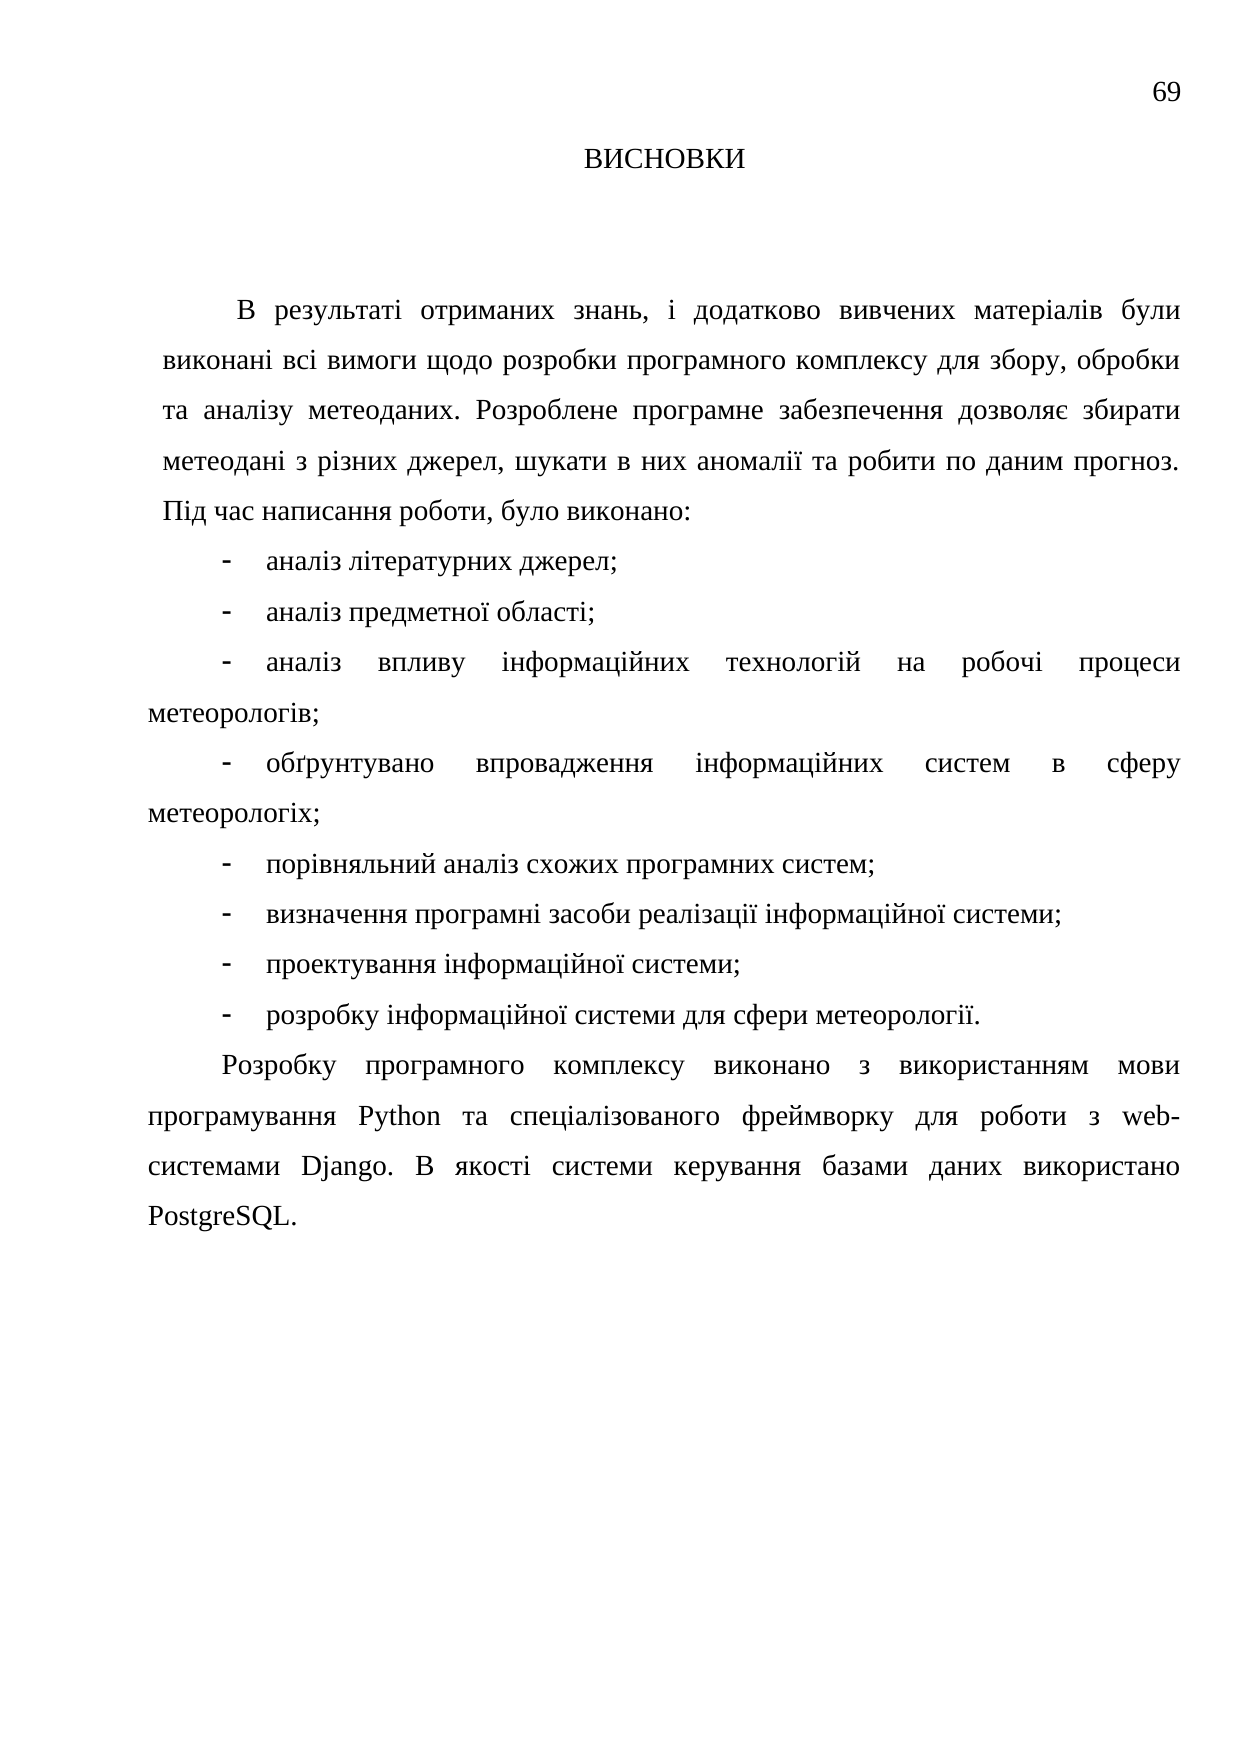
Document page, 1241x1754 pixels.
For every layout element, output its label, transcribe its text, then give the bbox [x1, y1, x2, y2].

subtitle ВИСНОВКИ [148, 141, 1181, 174]
list аналіз впливу інформаційних технологій на робочі процеси метеорологів; [148, 644, 1181, 728]
list визначення програмні засоби реалізації інформаційної системи; [148, 896, 1181, 930]
text В результаті отриманих знань, і додатково вивчених матеріалів були виконані всі вимоги щодо розробки програмного комплексу для збору, обробки та аналізу метеоданих. Розроблене програмне забезпечення дозволяє збирати метеодані з різних джерел, шукати в них аномалії та робити по даним прогноз. Під час написання роботи, було виконано: [162, 292, 1181, 527]
list проектування інформаційної системи; [148, 947, 1181, 980]
text Розробку програмного комплексу виконано з використанням мови програмування Python та спеціалізованого фреймворку для роботи з web-системами Django. В якості системи керування базами даних використано PostgreSQL. [148, 1047, 1181, 1232]
list обґрунтувано впровадження інформаційних систем в сферу метеорологіх; [148, 745, 1181, 829]
list аналіз літературних джерел; [148, 543, 1181, 577]
list порівняльний аналіз схожих програмних систем; [148, 846, 1181, 879]
list аналіз предметної області; [148, 594, 1181, 627]
list розробку інформаційної системи для сфери метеорології. [148, 997, 1181, 1031]
